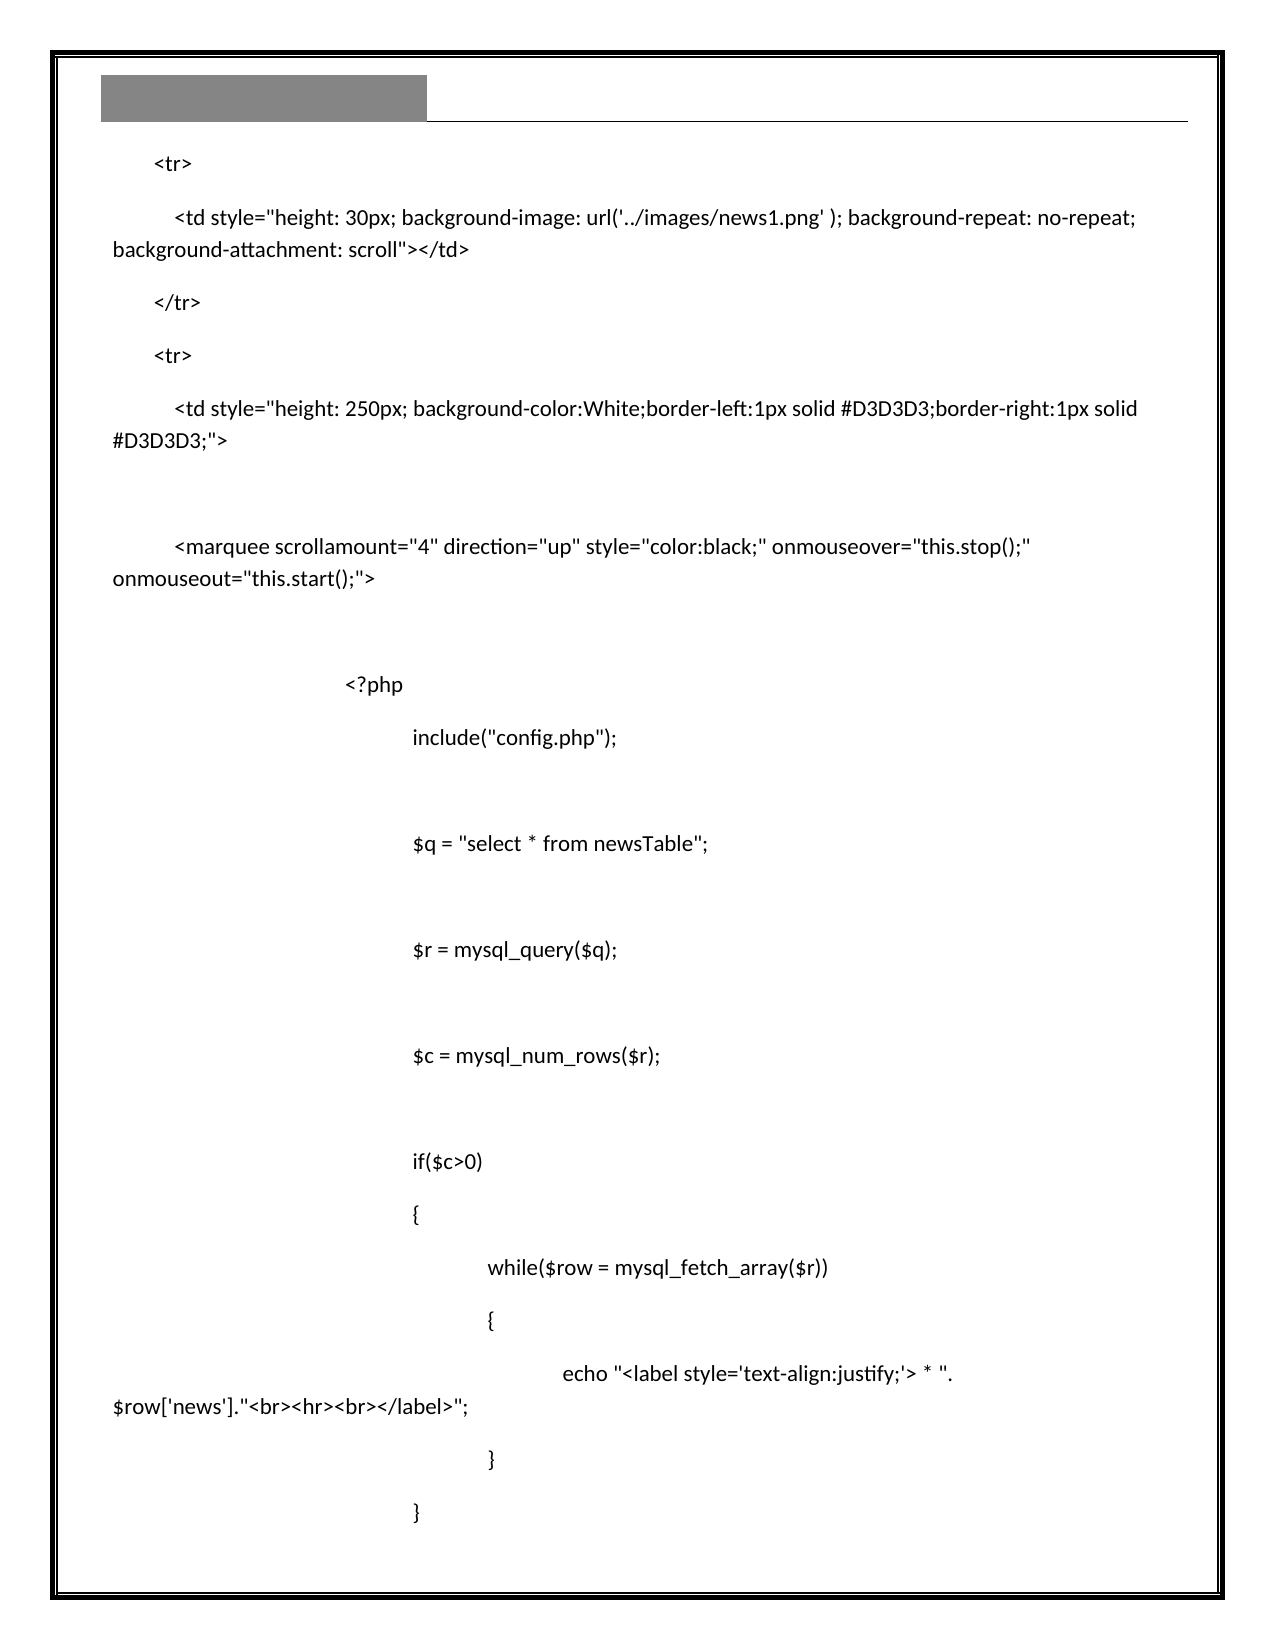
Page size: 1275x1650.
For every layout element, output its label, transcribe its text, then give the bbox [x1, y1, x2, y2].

text echo "<label style='text-align:justify;'> * ".$row['news']."<br><hr><br></label>"; [112, 1359, 1200, 1420]
text { [112, 1201, 1200, 1228]
text <marquee scrollamount="4" direction="up" style="color:black;" onmouseover="this.stop();" onmouseout="this.start();"> [112, 532, 1200, 592]
text } [112, 1445, 1200, 1473]
text if($c>0) [112, 1147, 1200, 1176]
text $q = "select * from newsTable"; [112, 829, 1200, 857]
text } [112, 1498, 1200, 1526]
text <?php [112, 670, 1200, 698]
text include("config.php"); [112, 723, 1200, 751]
text $c = mysql_num_rows($r); [112, 1041, 1200, 1069]
text <tr> [112, 149, 1200, 178]
text <td style="height: 250px; background-color:White;border-left:1px solid #D3D3D3;border-right:1px solid #D3D3D3;"> [112, 394, 1200, 454]
text $r = mysql_query($q); [112, 935, 1200, 963]
text { [112, 1307, 1200, 1334]
text while($row = mysql_fetch_array($r)) [112, 1253, 1200, 1282]
text <tr> [112, 341, 1200, 369]
text </tr> [112, 288, 1200, 316]
text <td style="height: 30px; background-image: url('../images/news1.png' ); background-repeat: no-repeat; background-attachment: scroll"></td> [112, 203, 1200, 263]
